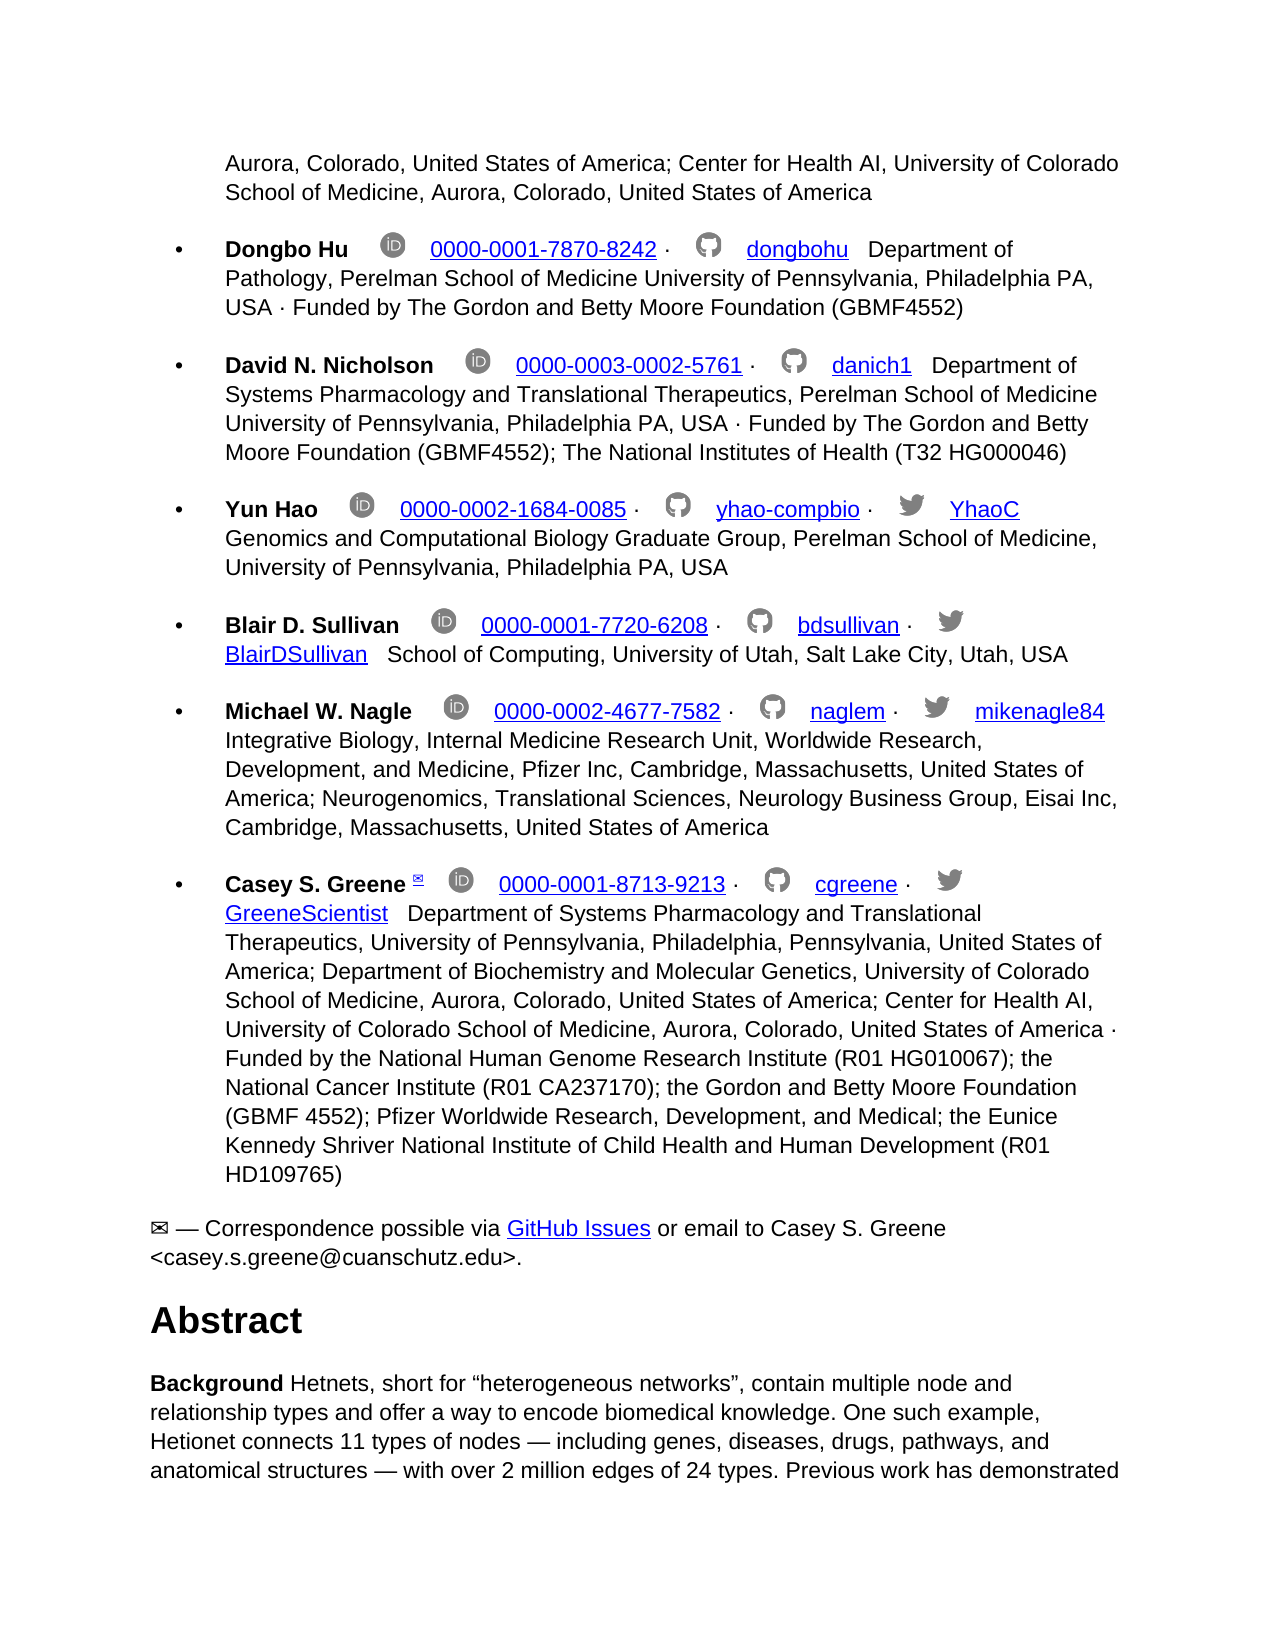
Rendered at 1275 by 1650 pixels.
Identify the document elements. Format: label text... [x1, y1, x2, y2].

subtitle Abstract [150, 1298, 1125, 1341]
picture [431, 608, 457, 634]
picture [899, 492, 925, 518]
picture [760, 694, 786, 720]
list Dongbo Hu 0000-0001-7870-8242 · dongbohu Department of Pathology, Perelman School of Medicine University of Pennsylvania, Philadelphia PA, USA · Funded by The Gordon and Betty Moore Foundation (GBMF4552) [175, 233, 1125, 321]
picture [665, 492, 691, 518]
picture [465, 348, 491, 374]
list Casey S. Greene ✉ 0000-0001-8713-9213 · cgreene · GreeneScientist Department of Systems Pharmacology and Translational Therapeutics, University of Pennsylvania, Philadelphia, Pennsylvania, United States of America; Department of Biochemistry and Molecular Genetics, University of Colorado School of Medicine, Aurora, Colorado, United States of America; Center for Health AI, University of Colorado School of Medicine, Aurora, Colorado, United States of America · Funded by the National Human Genome Research Institute (R01 HG010067); the National Cancer Institute (R01 CA237170); the Gordon and Betty Moore Foundation (GBMF 4552); Pfizer Worldwide Research, Development, and Medical; the Eunice Kennedy Shriver National Institute of Child Health and Human Development (R01 HD109765) [175, 868, 1125, 1187]
list Yun Hao 0000-0002-1684-0085 · yhao-compbio · YhaoC Genomics and Computational Biology Graduate Group, Perelman School of Medicine, University of Pennsylvania, Philadelphia PA, USA [175, 493, 1125, 581]
picture [349, 492, 375, 518]
picture [938, 608, 964, 634]
list Michael W. Nagle 0000-0002-4677-7582 · naglem · mikenagle84 Integrative Biology, Internal Medicine Research Unit, Worldwide Research, Development, and Medicine, Pfizer Inc, Cambridge, Massachusetts, United States of America; Neurogenomics, Translational Sciences, Neurology Business Group, Eisai Inc, Cambridge, Massachusetts, United States of America [175, 694, 1125, 840]
picture [380, 232, 406, 258]
picture [448, 867, 474, 893]
list David N. Nicholson 0000-0003-0002-5761 · danich1 Department of Systems Pharmacology and Translational Therapeutics, Perelman School of Medicine University of Pennsylvania, Philadelphia PA, USA · Funded by The Gordon and Betty Moore Foundation (GBMF4552); The National Institutes of Health (T32 HG000046) [175, 348, 1125, 465]
picture [747, 608, 773, 634]
picture [937, 867, 963, 893]
picture [781, 348, 807, 374]
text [150, 1370, 1125, 1483]
picture [696, 232, 722, 258]
text ✉ — Correspondence possible via GitHub Issues or email to Casey S. Greene <casey.s.greene@cuanschutz.edu>. [150, 1215, 1125, 1270]
picture [924, 694, 950, 720]
list Blair D. Sullivan 0000-0001-7720-6208 · bdsullivan · BlairDSullivan School of Computing, University of Utah, Salt Lake City, Utah, USA [175, 608, 1125, 667]
picture [443, 694, 469, 720]
picture [764, 867, 790, 893]
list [175, 150, 1125, 205]
